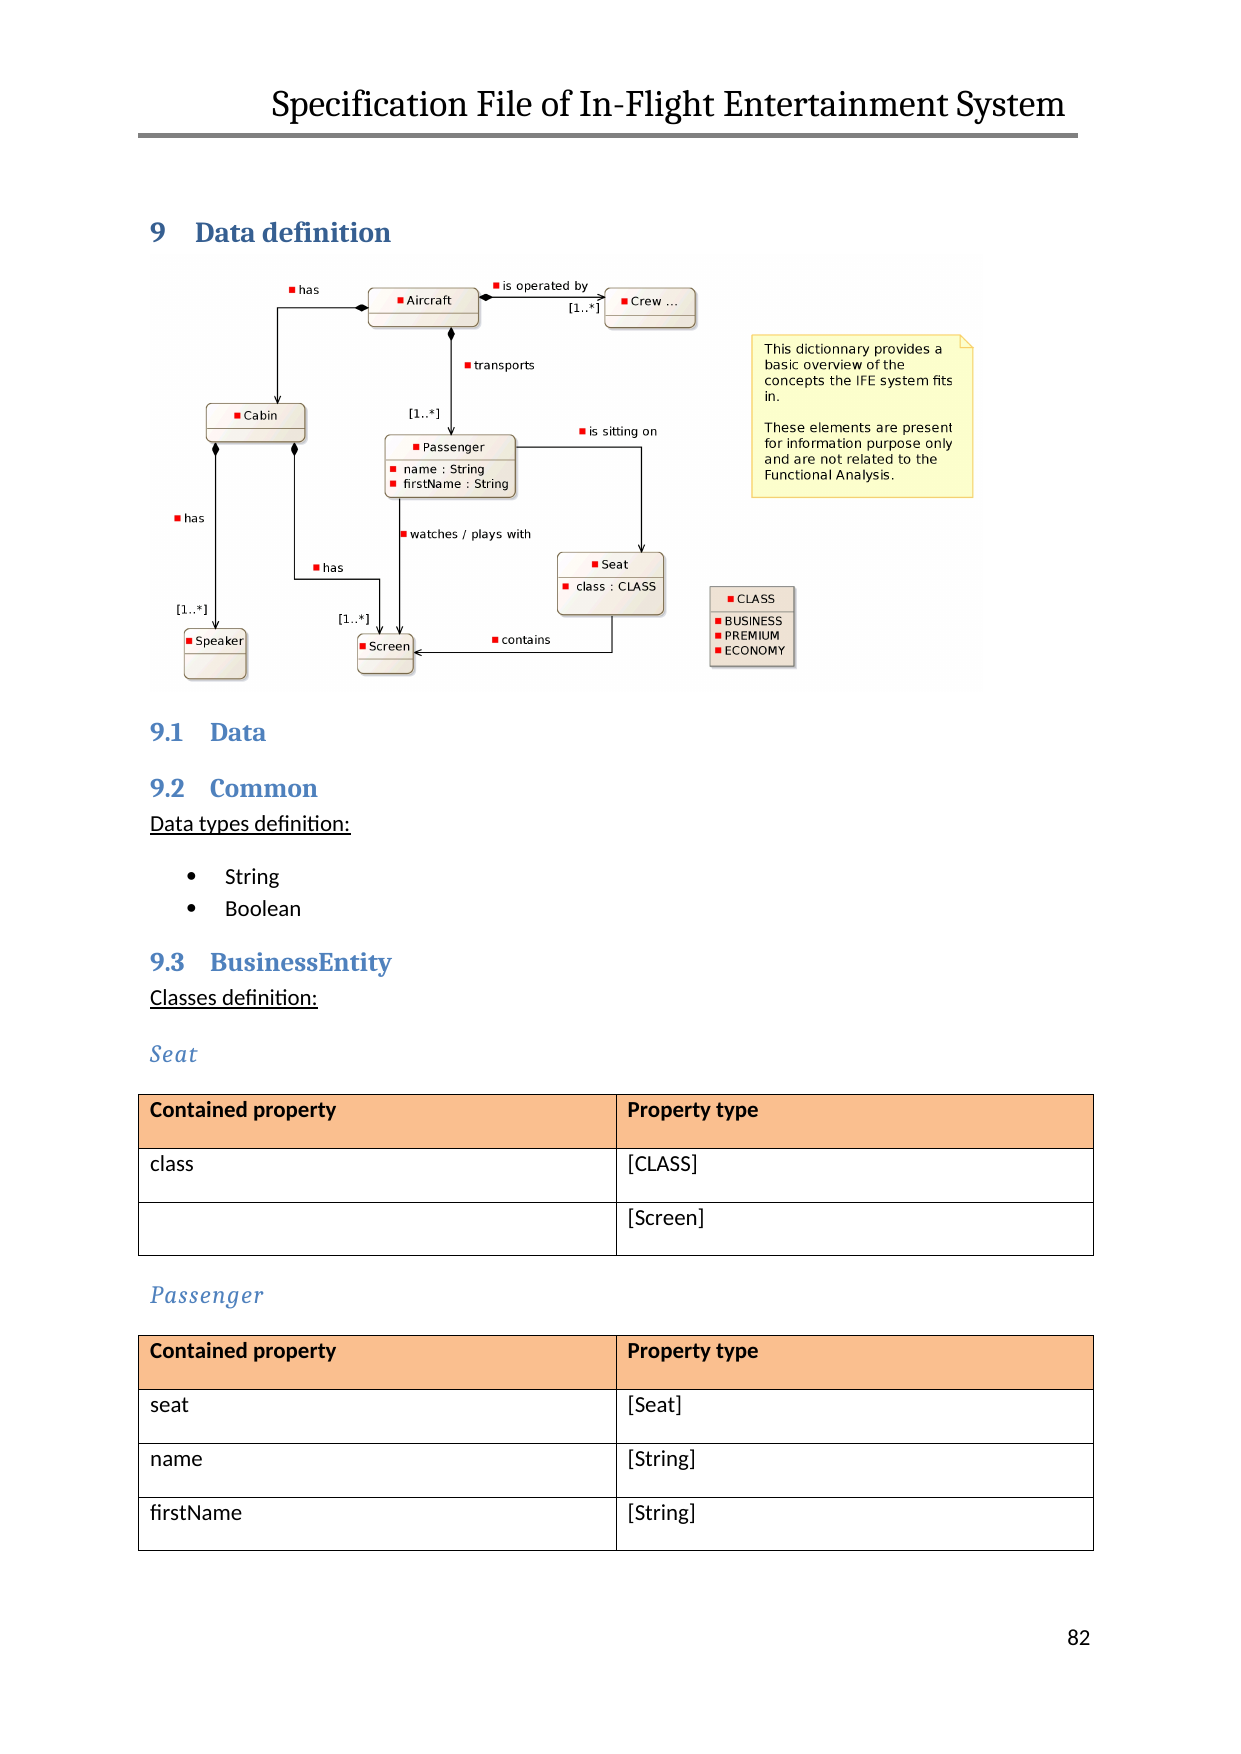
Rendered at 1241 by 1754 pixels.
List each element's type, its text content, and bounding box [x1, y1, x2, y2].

table_header Contained property [139, 1336, 616, 1389]
table_header [139, 1203, 616, 1255]
subtitle BusinessEntity [150, 947, 1090, 978]
text Classes definition: [150, 983, 1090, 1011]
subtitle Seat [150, 1040, 1090, 1069]
list Boolean [187, 894, 1090, 922]
list String [187, 862, 1090, 890]
table_header Property type [617, 1336, 1093, 1389]
table_header seat [139, 1390, 616, 1443]
table_header name [139, 1444, 616, 1497]
table_header [Screen] [617, 1203, 1093, 1255]
table_header Contained property [139, 1095, 616, 1148]
table_header [String] [617, 1444, 1093, 1497]
table_header firstName [139, 1498, 616, 1550]
picture [150, 254, 984, 692]
table_header Property type [617, 1095, 1093, 1148]
subtitle Data definition [150, 216, 1090, 249]
subtitle Common [150, 773, 1090, 804]
table_header class [139, 1149, 616, 1202]
table_header [CLASS] [617, 1149, 1093, 1202]
table_header [Seat] [617, 1390, 1093, 1443]
subtitle Data [150, 717, 1090, 748]
text Data types definition: [150, 809, 1090, 837]
table_header [String] [617, 1498, 1093, 1550]
subtitle Passenger [150, 1281, 1090, 1310]
